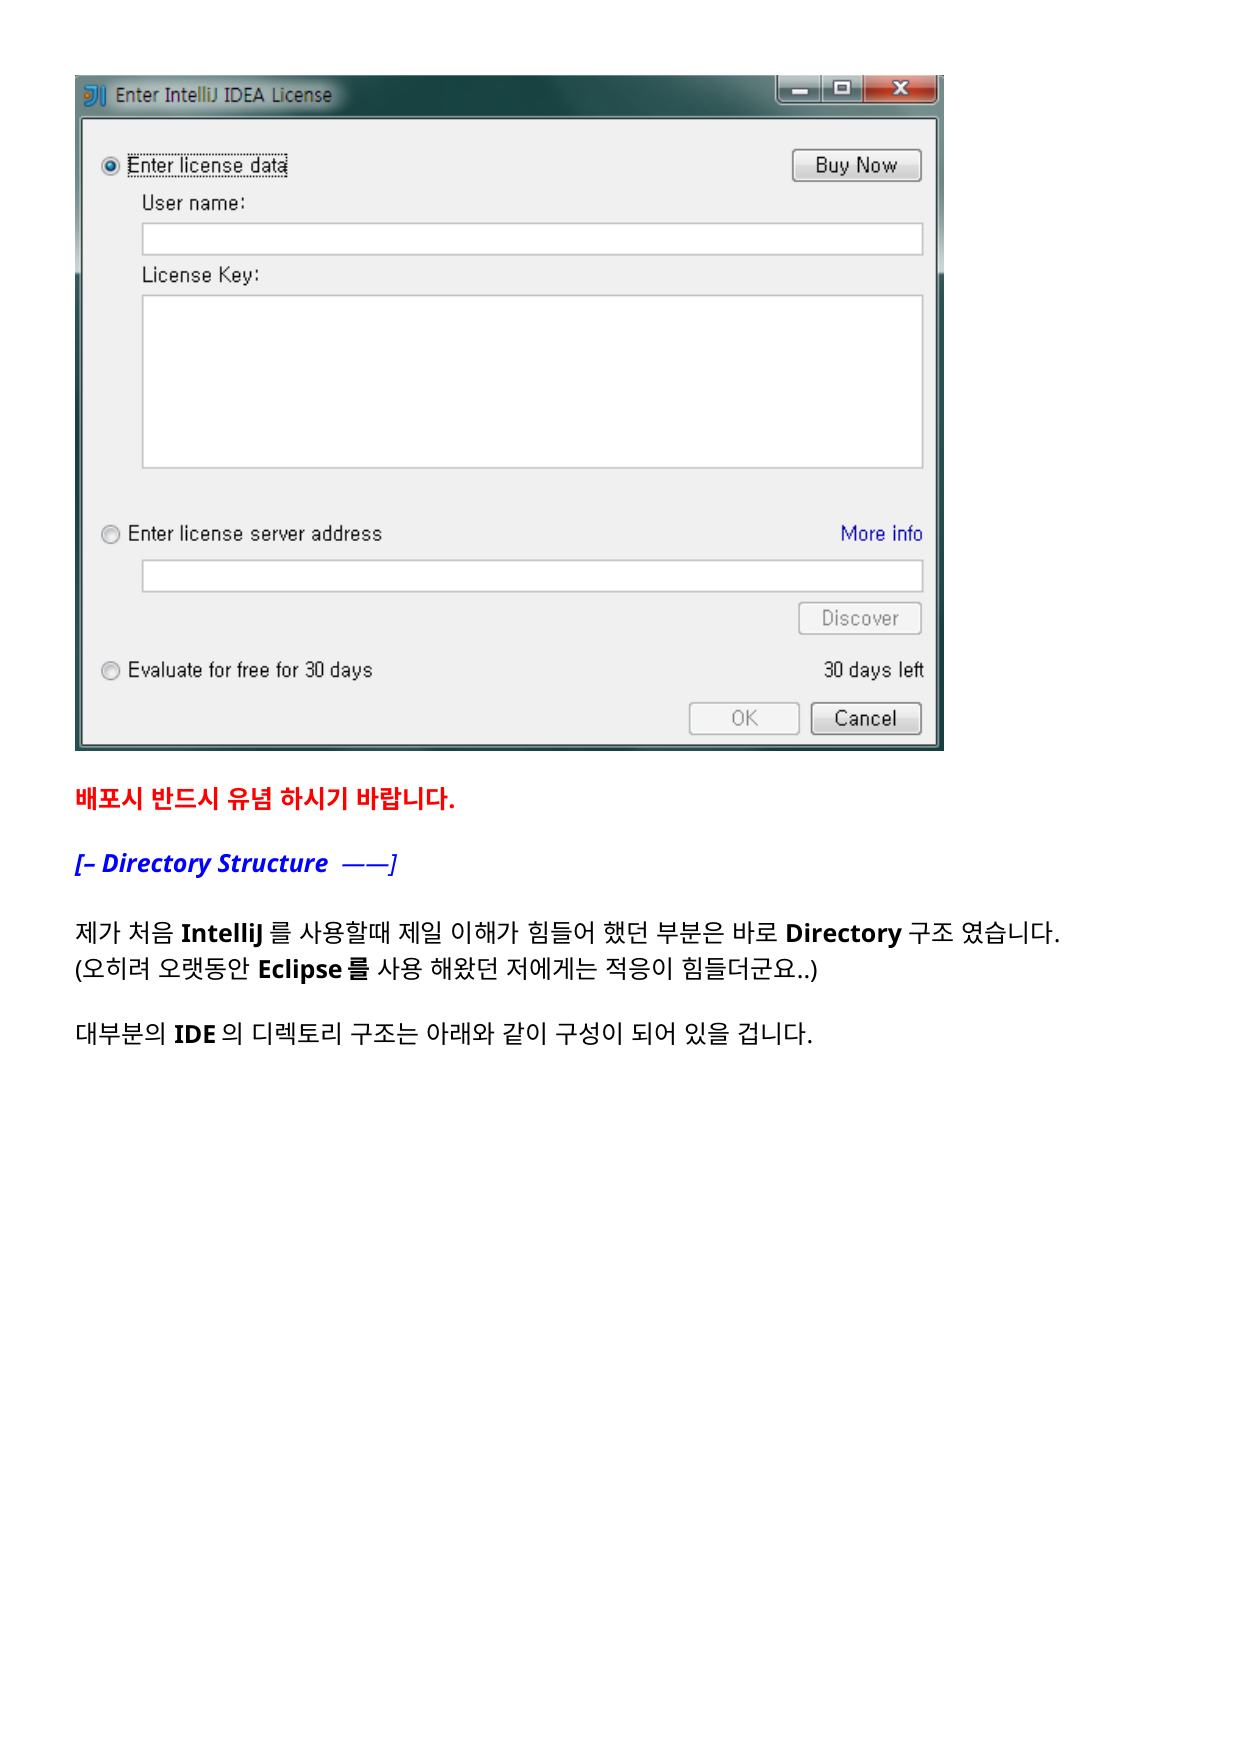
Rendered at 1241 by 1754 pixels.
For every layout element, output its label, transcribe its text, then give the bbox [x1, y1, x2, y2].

text 대부분의 IDE의 디렉토리 구조는 아래와 같이 구성이 되어 있을 겁니다. [75, 1015, 1165, 1051]
text [– Directory Structure ——] 제가 처음 IntelliJ를 사용할때 제일 이해가 힘들어 했던 부분은 바로 Directory 구조 였습니다. (오히려 오랫동안 Eclipse를 사용 해왔던 저에게는 적응이 힘들더군요..) [75, 845, 1165, 986]
picture [75, 75, 944, 751]
text 배포시 반드시 유념 하시기 바랍니다. [75, 780, 1165, 816]
